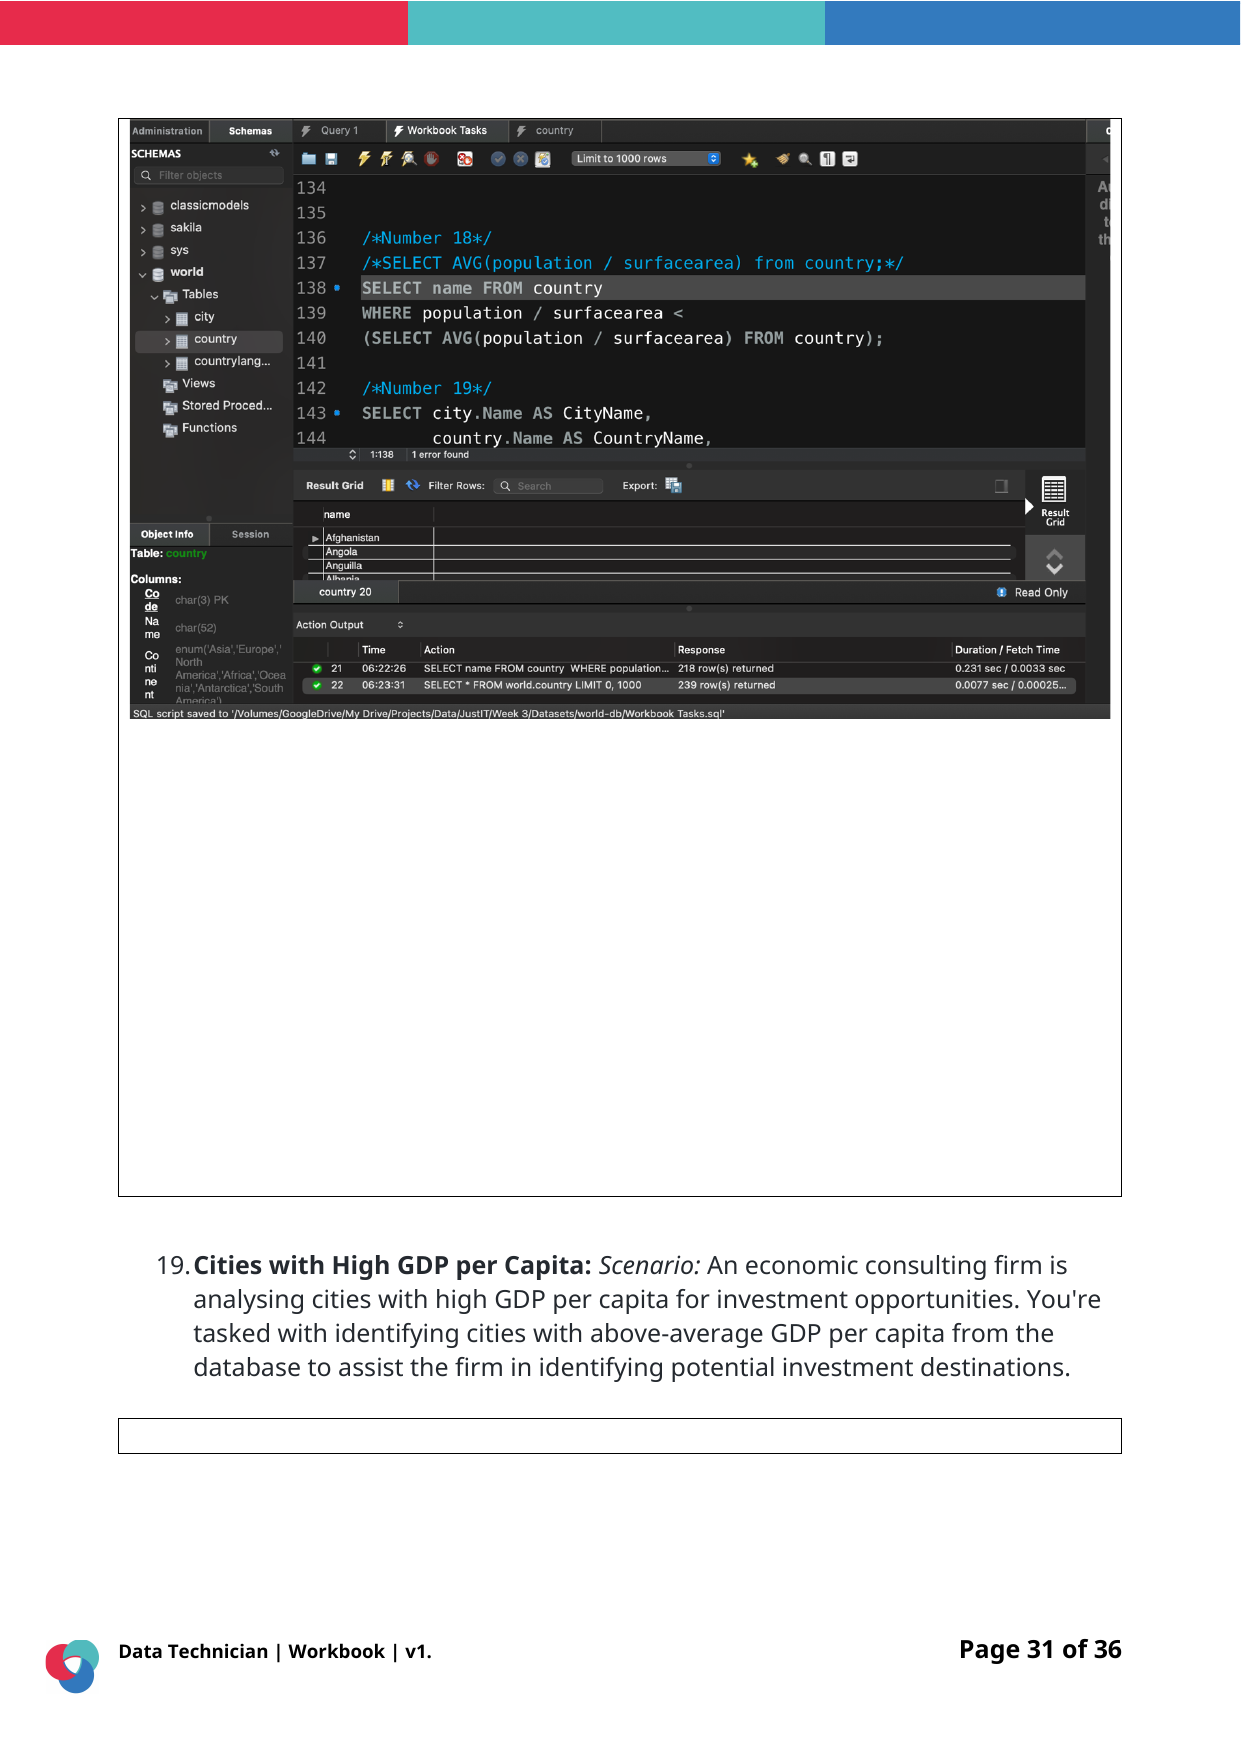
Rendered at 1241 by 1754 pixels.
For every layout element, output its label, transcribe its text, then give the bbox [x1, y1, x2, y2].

picture [45, 1640, 100, 1694]
table_header [119, 1419, 1121, 1453]
table_header [119, 119, 1121, 1196]
list Cities with High GDP per Capita: Scenario: An economic consulting firm is analysing cities with high GDP per capita for investment opportunities. You're tasked with identifying cities with above-average GDP per capita from the database to assist the firm in identifying potential investment destinations. [156, 1247, 1122, 1384]
picture [129, 119, 1111, 719]
